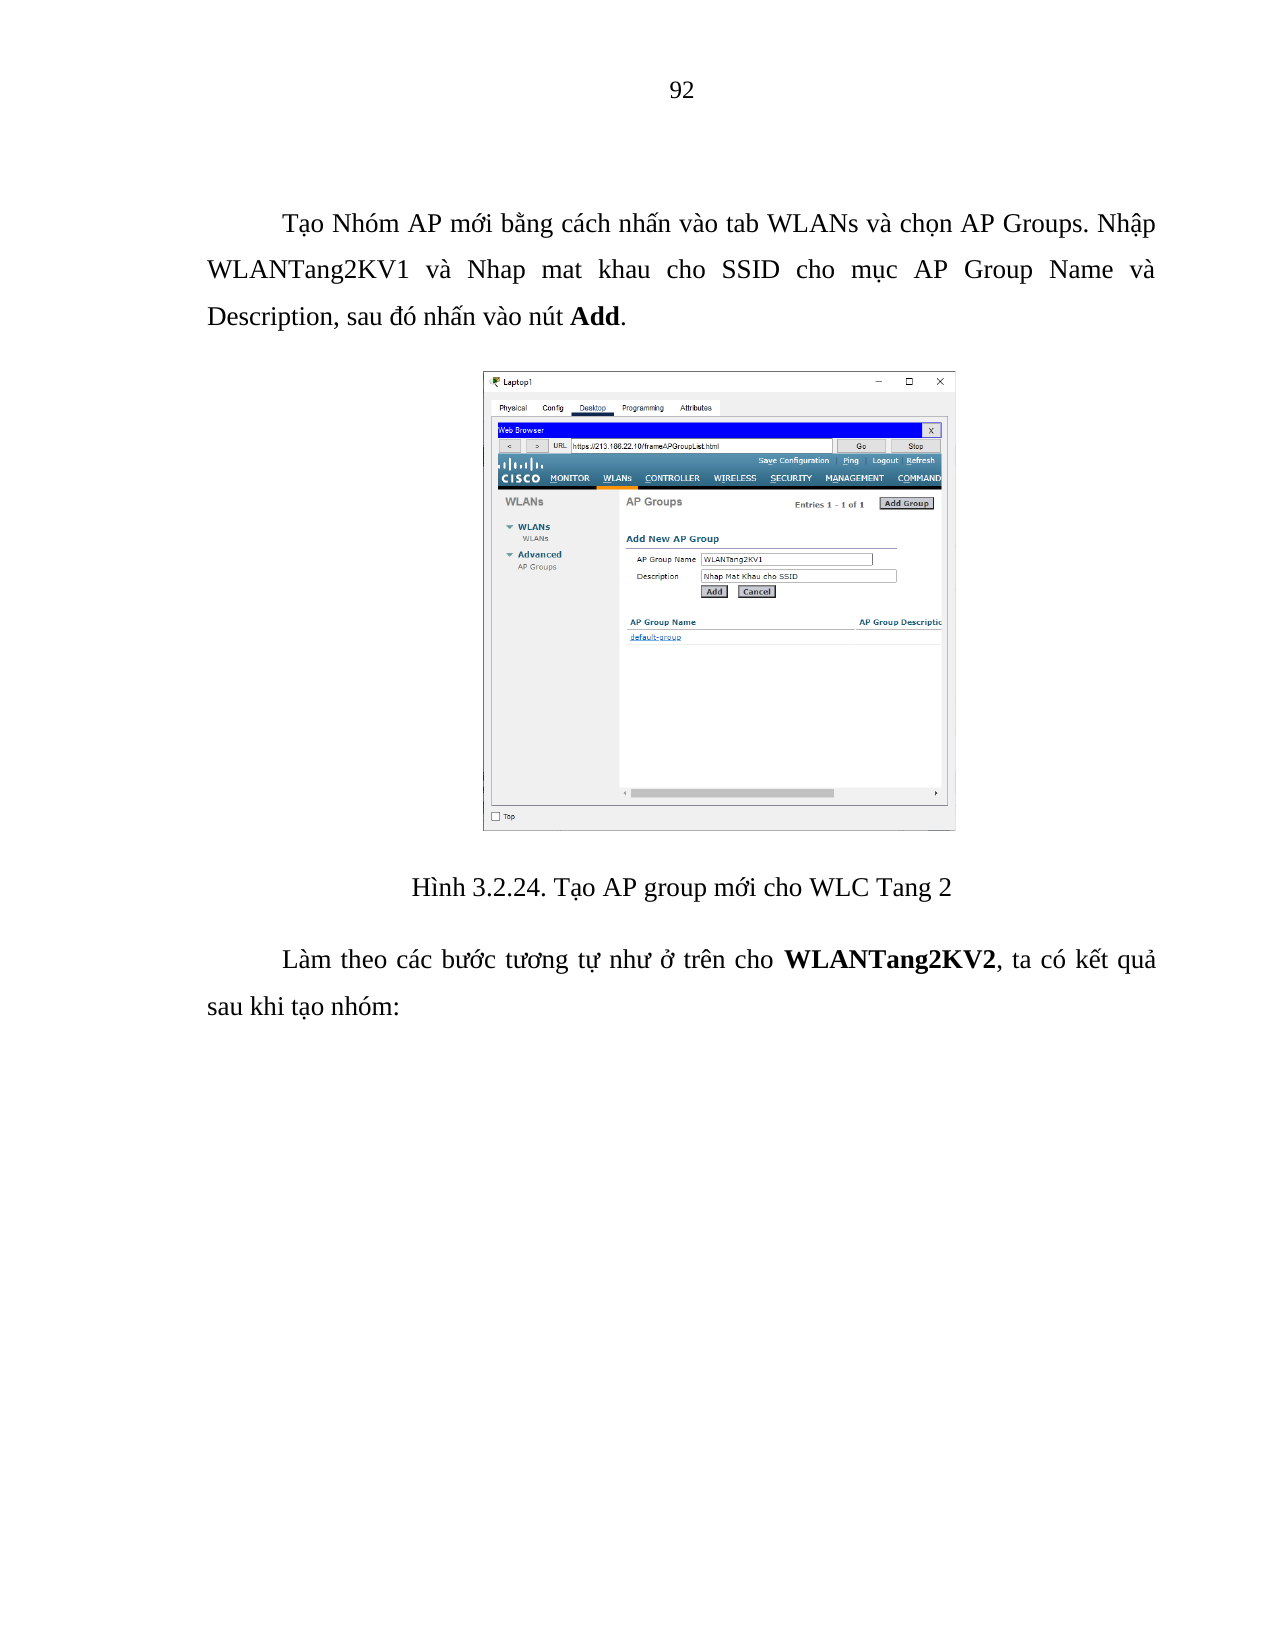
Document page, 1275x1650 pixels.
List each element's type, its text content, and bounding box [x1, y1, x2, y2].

text Làm theo các bước tương tự như ở trên cho WLANTang2KV2, ta có kết quả sau khi tạo nhóm: [207, 943, 1157, 1021]
text Tạo Nhóm AP mới bằng cách nhấn vào tab WLANs và chọn AP Groups. Nhập WLANTang2KV1 và Nhap mat khau cho SSID cho mục AP Group Name và Description, sau đó nhấn vào nút Add. [207, 207, 1157, 331]
picture [483, 371, 956, 831]
text Hình 3.2.24. Tạo AP group mới cho WLC Tang 2 [207, 871, 1157, 902]
